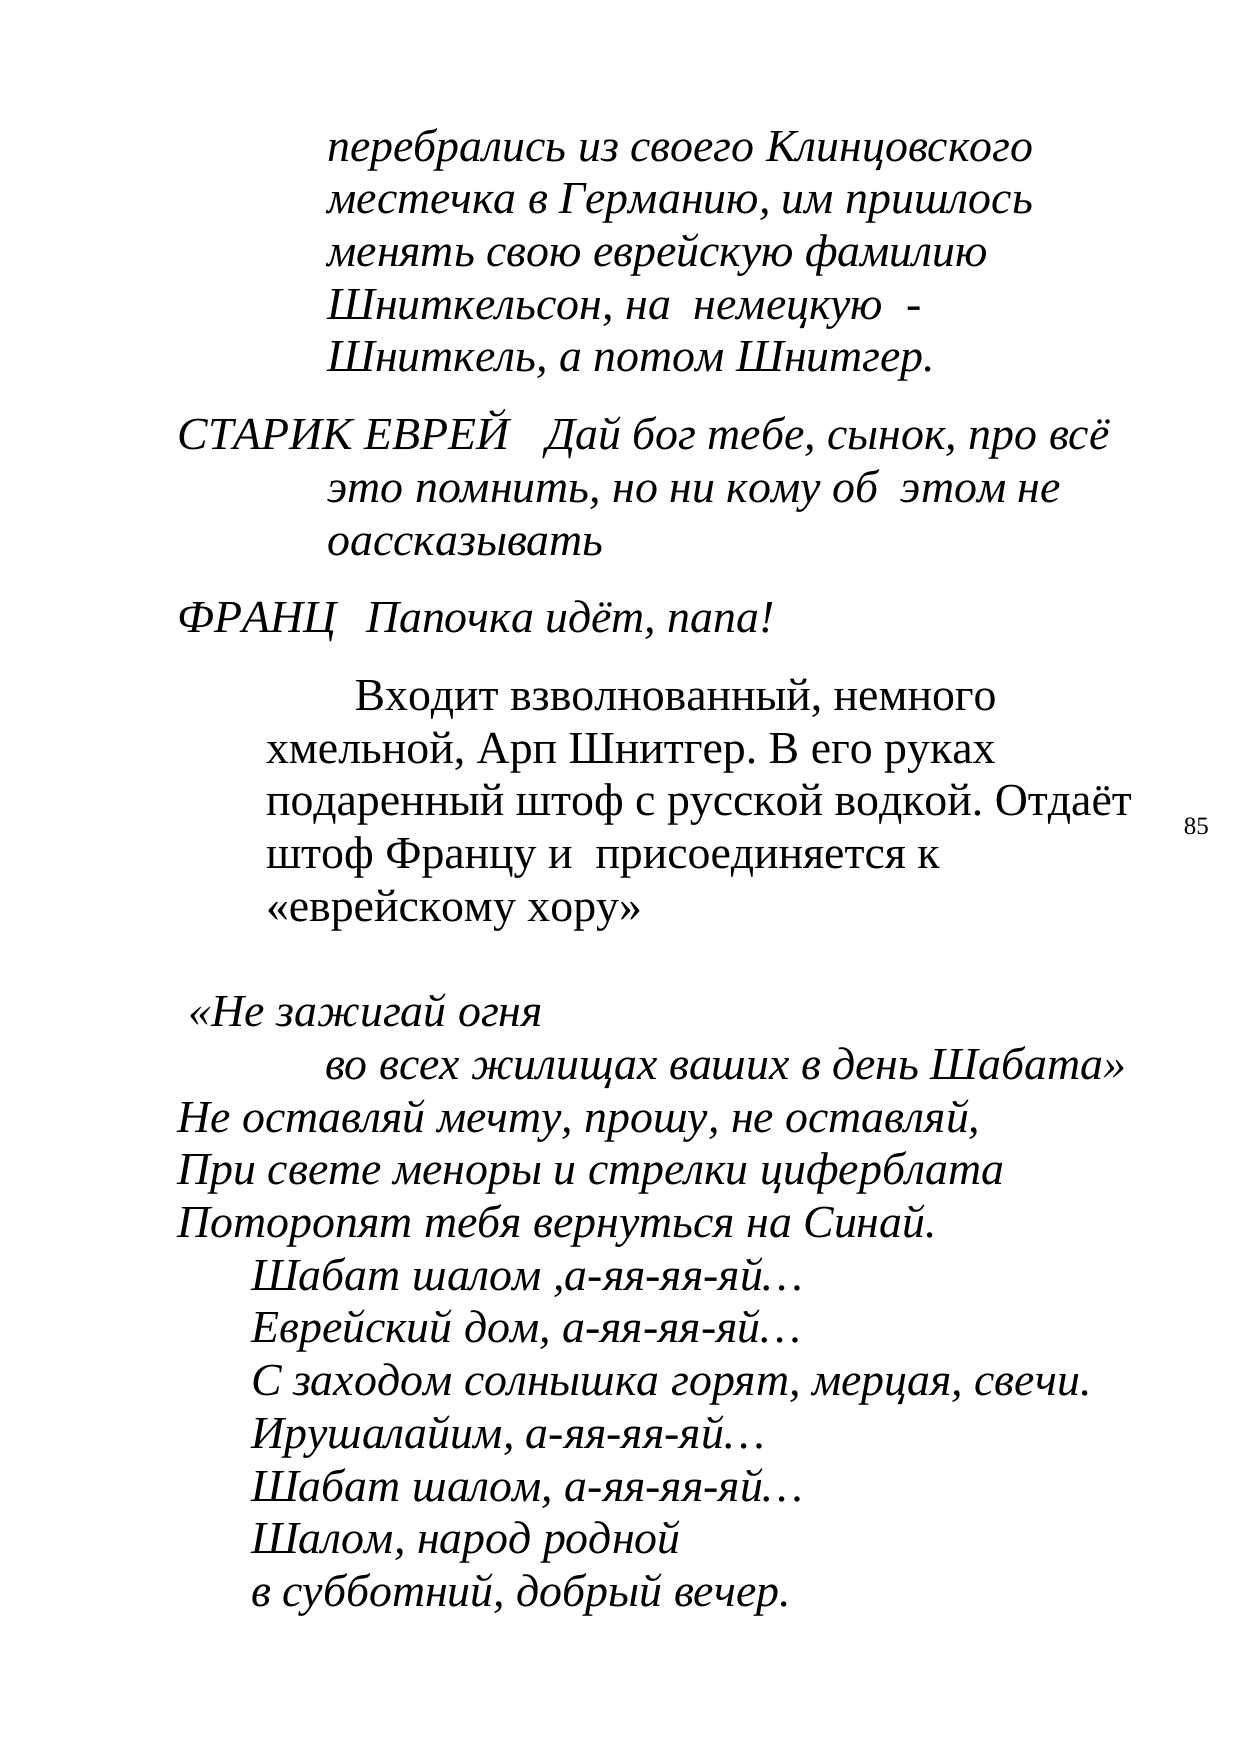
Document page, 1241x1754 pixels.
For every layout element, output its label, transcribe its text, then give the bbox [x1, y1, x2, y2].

text в субботний, добрый вечер. [177, 1563, 1152, 1616]
text СТАРИК ЕВРЕЙ Дай бог тебе, сынок, про всё это помнить, но ни кому об этом не оассказывать [177, 407, 1152, 565]
text Входит взволнованный, немного хмельной, Арп Шнитгер. В его руках подаренный штоф с русской водкой. Отдаёт штоф Францу и присоединяется к «еврейскому хору» [177, 667, 1152, 931]
text Шалом, народ родной [177, 1511, 1152, 1563]
text ФРАНЦ Папочка идёт, папа! [177, 590, 1152, 642]
text «Не зажигай огня [177, 984, 1152, 1036]
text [177, 118, 1152, 382]
text Шабат шалом, а-яя-яя-яй… [177, 1458, 1152, 1511]
text При свете меноры и стрелки циферблата [177, 1142, 1152, 1194]
text Поторопят тебя вернуться на Синай. [177, 1194, 1152, 1247]
text Не оставляй мечту, прошу, не оставляй, [177, 1089, 1152, 1142]
text Еврейский дом, а-яя-яя-яй… [177, 1300, 1152, 1353]
text С заходом солнышка горят, мерцая, свечи. [177, 1353, 1152, 1405]
text Шабат шалом ,а-яя-яя-яй… [177, 1247, 1152, 1300]
text во всех жилищах ваших в день Шабата» [177, 1036, 1152, 1089]
text Ирушалайим, а-яя-яя-яй… [177, 1405, 1152, 1458]
